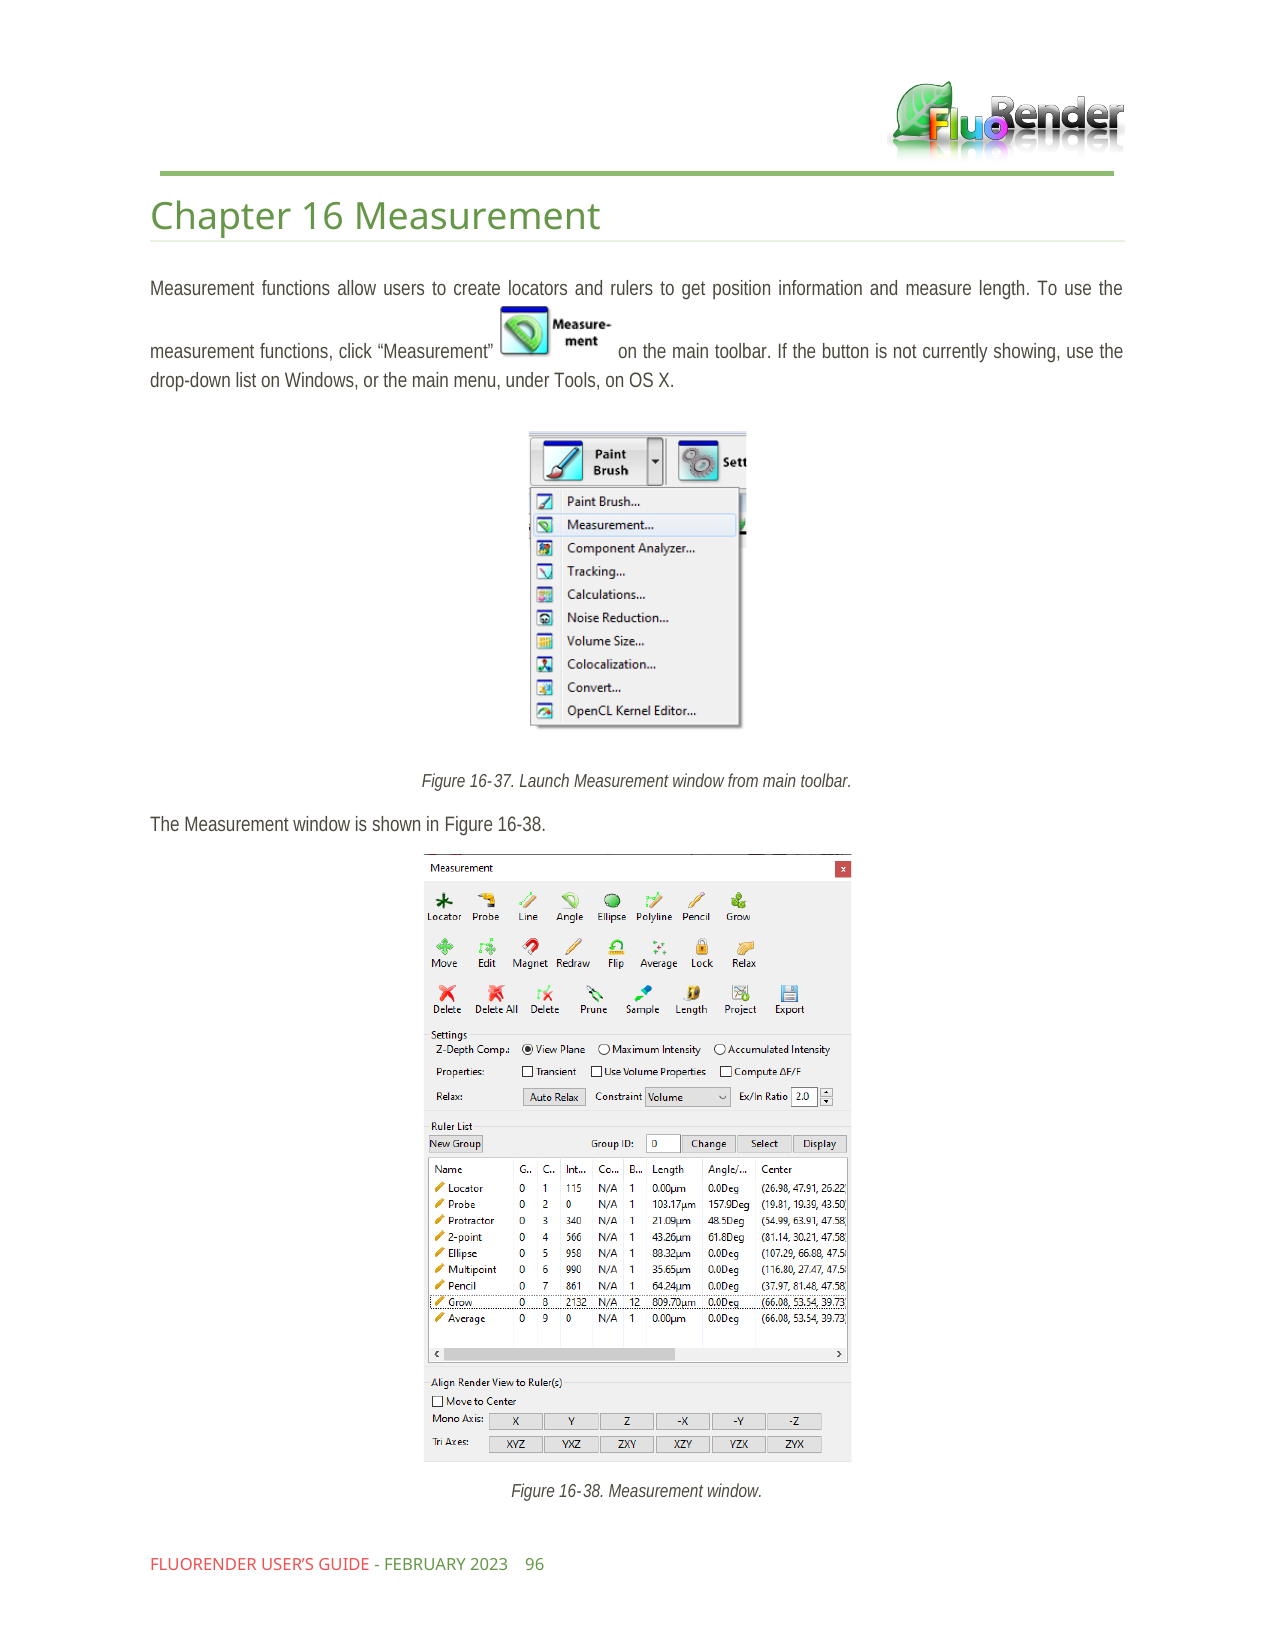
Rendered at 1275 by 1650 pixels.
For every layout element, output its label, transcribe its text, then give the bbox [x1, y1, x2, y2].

picture [887, 75, 1125, 165]
text Measurement functions allow users to create locators and rulers to get position information and measure length. To use the measurement functions, click “Measurement” on the main toolbar. If the button is not currently showing, use the drop-down list on Windows, or the main menu, under Tools, on OS X. [150, 276, 1125, 392]
picture [423, 854, 852, 1462]
picture [499, 305, 613, 358]
picture [528, 431, 747, 731]
subtitle Measurement [150, 189, 1125, 240]
